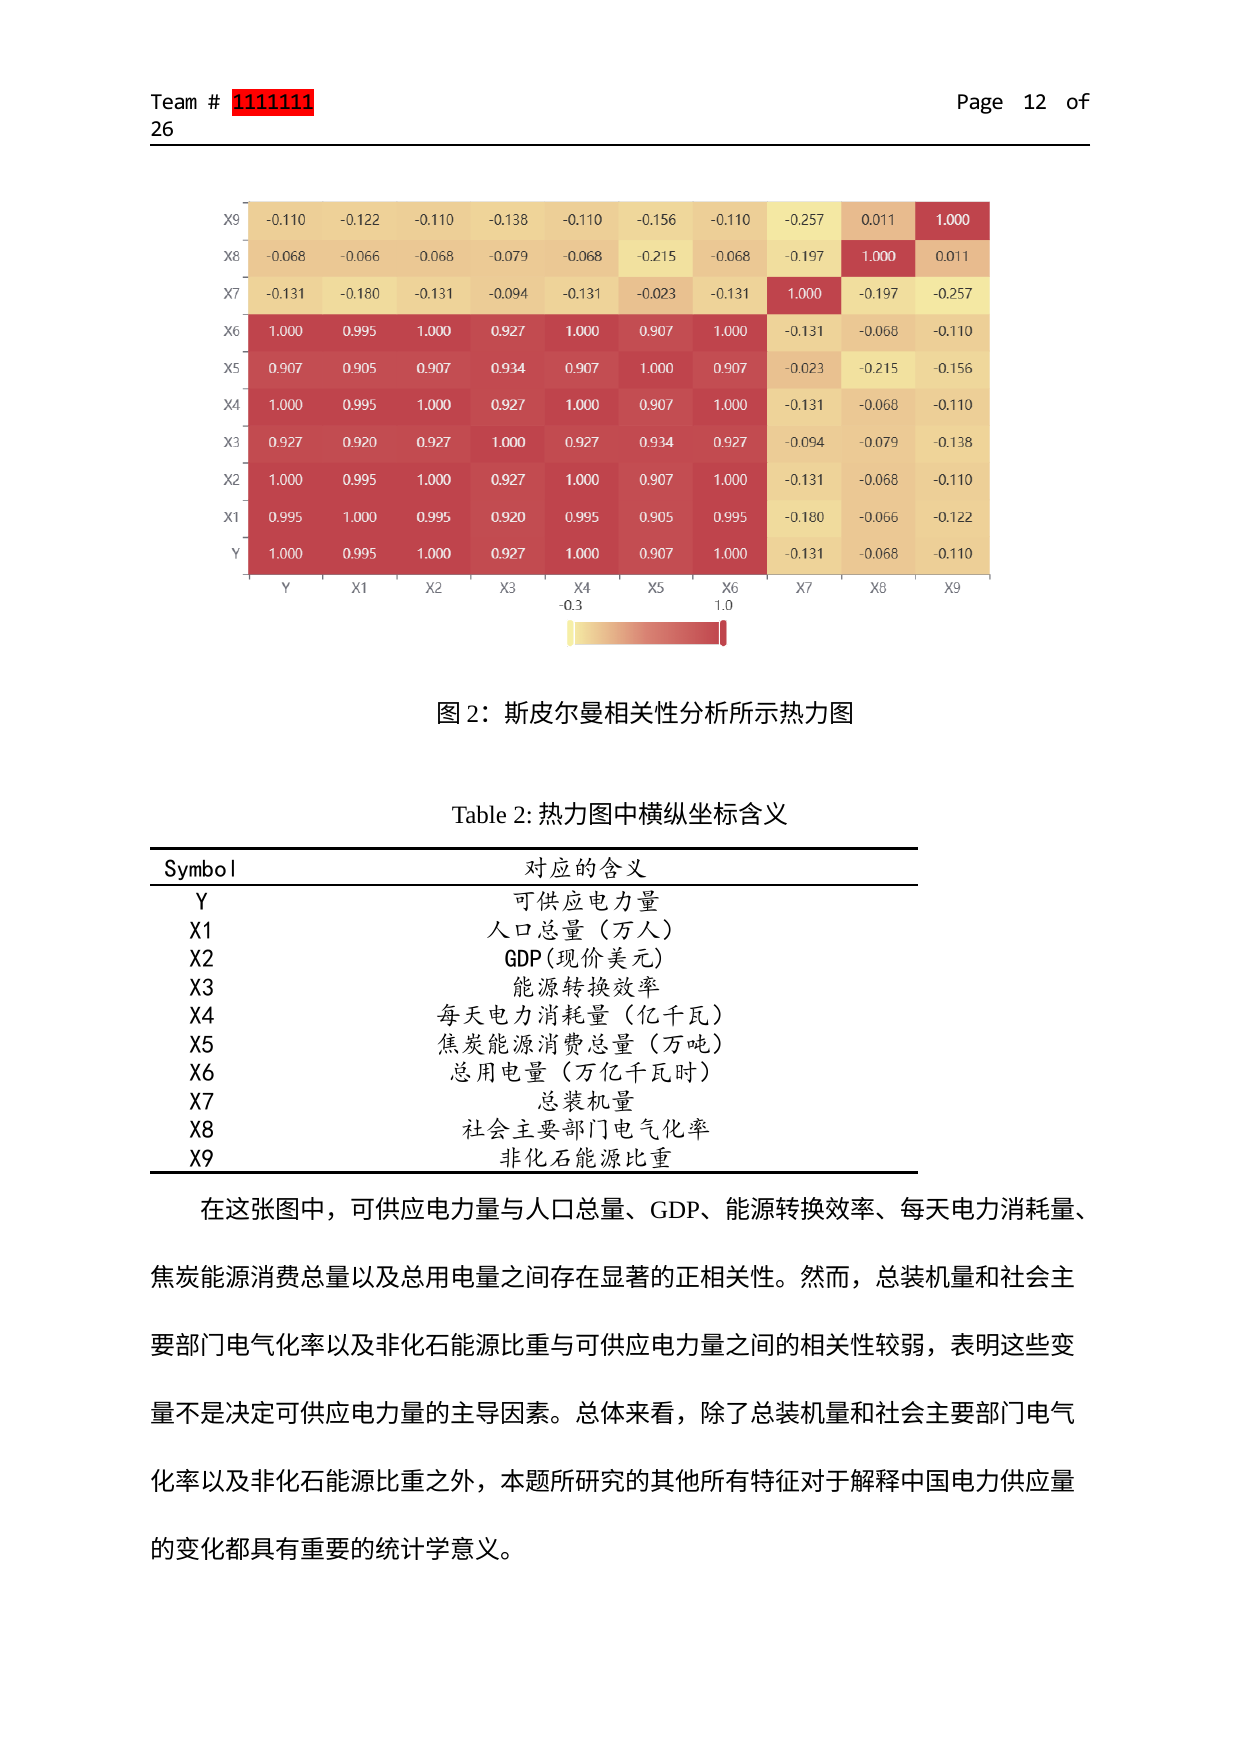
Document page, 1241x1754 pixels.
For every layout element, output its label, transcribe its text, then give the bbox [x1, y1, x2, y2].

table_cell X3 [150, 971, 253, 1000]
table_cell GDP(现价美元) [253, 943, 918, 971]
table_cell X4 [150, 1000, 253, 1028]
table_cell 总装机量 [253, 1085, 918, 1114]
table_cell Y [150, 886, 253, 914]
table_cell X8 [150, 1114, 253, 1142]
table_cell 非化石能源比重 [253, 1143, 918, 1171]
table_cell 每天电力消耗量（亿千瓦） [253, 1000, 918, 1028]
table_header Symbol [150, 850, 253, 884]
table_cell X5 [150, 1028, 253, 1057]
table_cell 总用电量（万亿千瓦时） [253, 1057, 918, 1085]
table_cell 能源转换效率 [253, 971, 918, 1000]
table_cell X7 [150, 1085, 253, 1114]
table_cell 社会主要部门电气化率 [253, 1114, 918, 1142]
table_cell X2 [150, 943, 253, 971]
table_header 对应的含义 [253, 850, 918, 884]
text Table 2: 热力图中横纵坐标含义 [150, 779, 1090, 847]
text 图2：斯皮尔曼相关性分析所示热力图 [150, 677, 1090, 745]
table_cell X1 [150, 914, 253, 943]
table_cell 焦炭能源消费总量（万吨） [253, 1028, 918, 1057]
picture [208, 167, 1082, 652]
table_cell X6 [150, 1057, 253, 1085]
table_cell 人口总量（万人） [253, 914, 918, 943]
table_cell X9 [150, 1143, 253, 1171]
table_cell 可供应电力量 [253, 886, 918, 914]
text 在这张图中，可供应电力量与人口总量、GDP、能源转换效率、每天电力消耗量、焦炭能源消费总量以及总用电量之间存在显著的正相关性。然而，总装机量和社会主要部门电气化率以及非化石能源比重与可供应电力量之间的相关性较弱，表明这些变量不是决定可供应电力量的主导因素。总体来看，除了总装机量和社会主要部门电气化率以及非化石能源比重之外，本题所研究的其他所有特征对于解释中国电力供应量的变化都具有重要的统计学意义。 [150, 1174, 1090, 1582]
